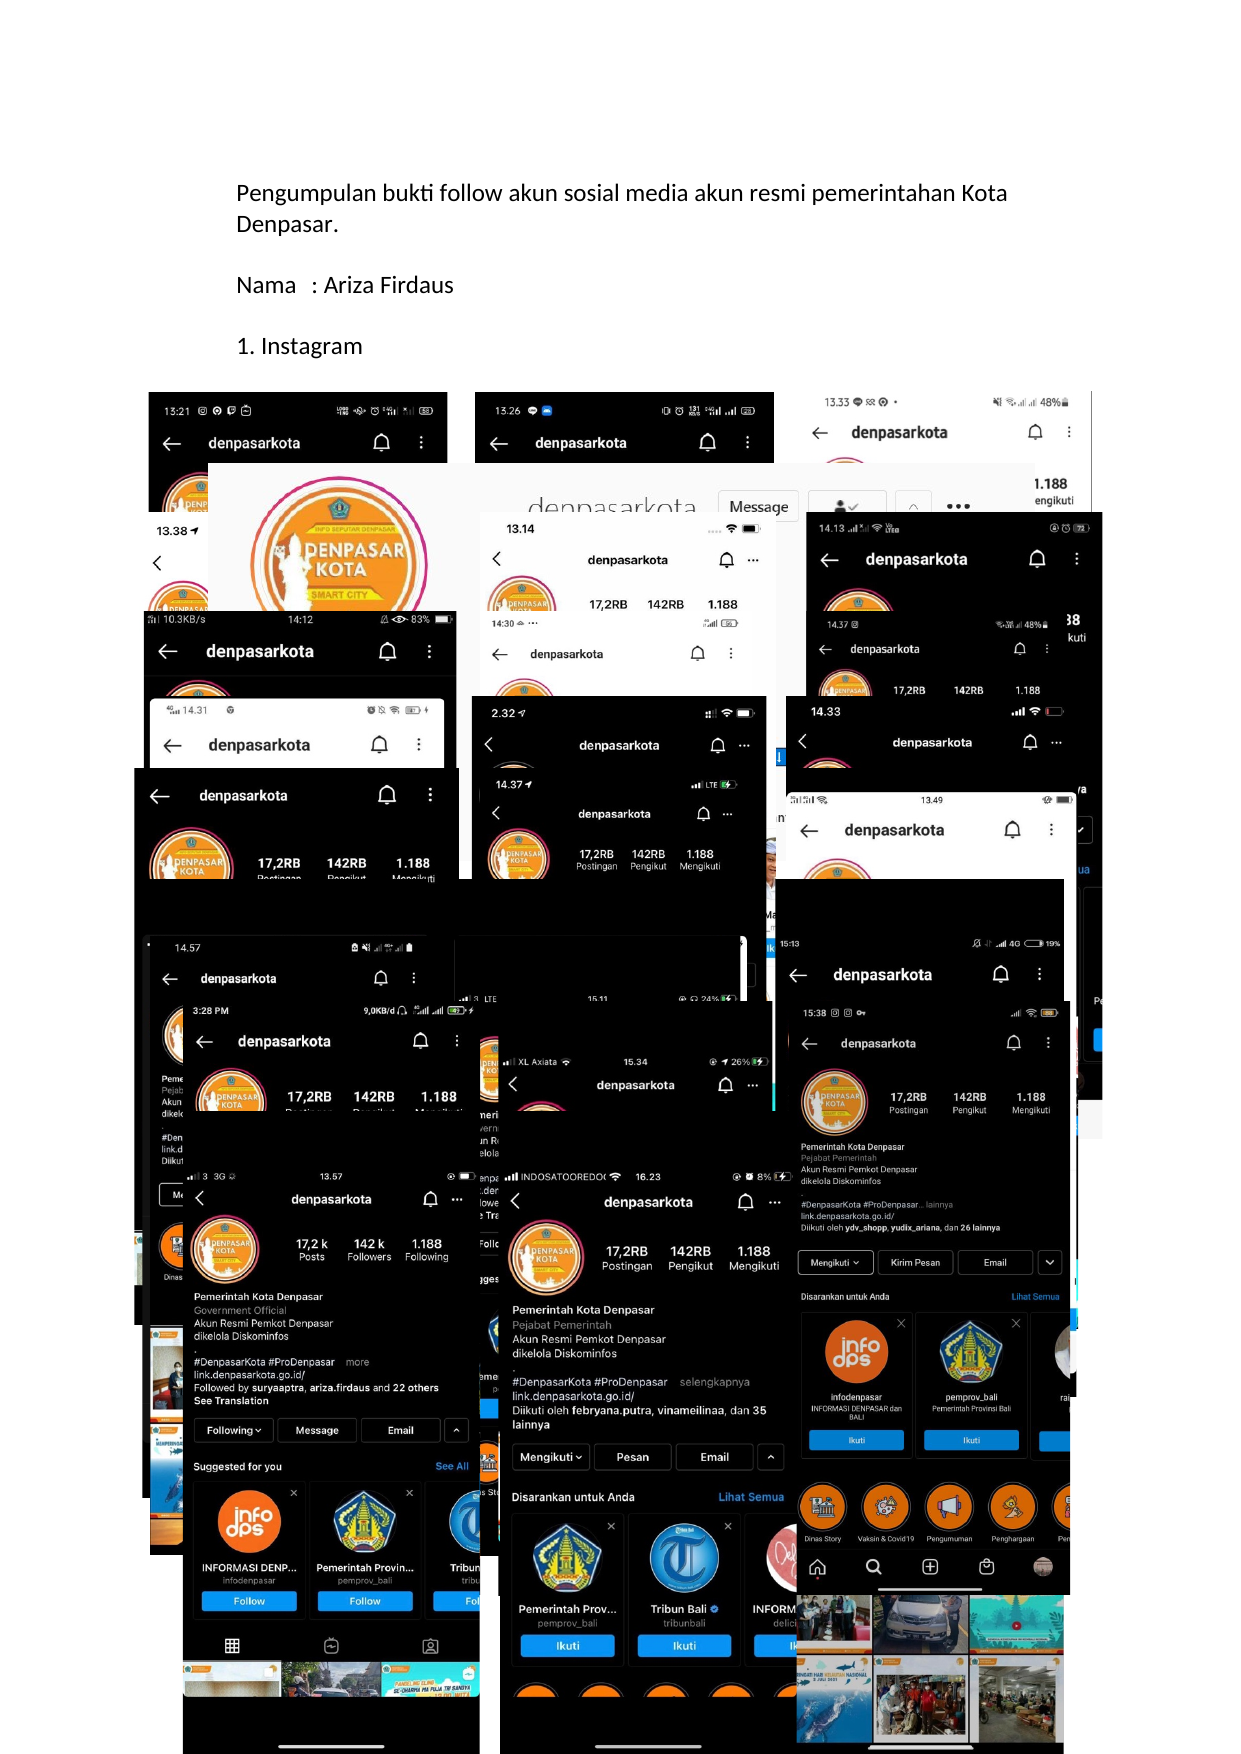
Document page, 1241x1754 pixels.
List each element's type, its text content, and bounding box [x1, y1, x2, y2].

picture [134, 391, 1103, 1754]
text 1. Instagram [236, 330, 1063, 360]
text Nama : Ariza Firdaus [236, 269, 1063, 299]
text Pengumpulan bukti follow akun sosial media akun resmi pemerintahan Kota Denpasar. [236, 177, 1063, 238]
